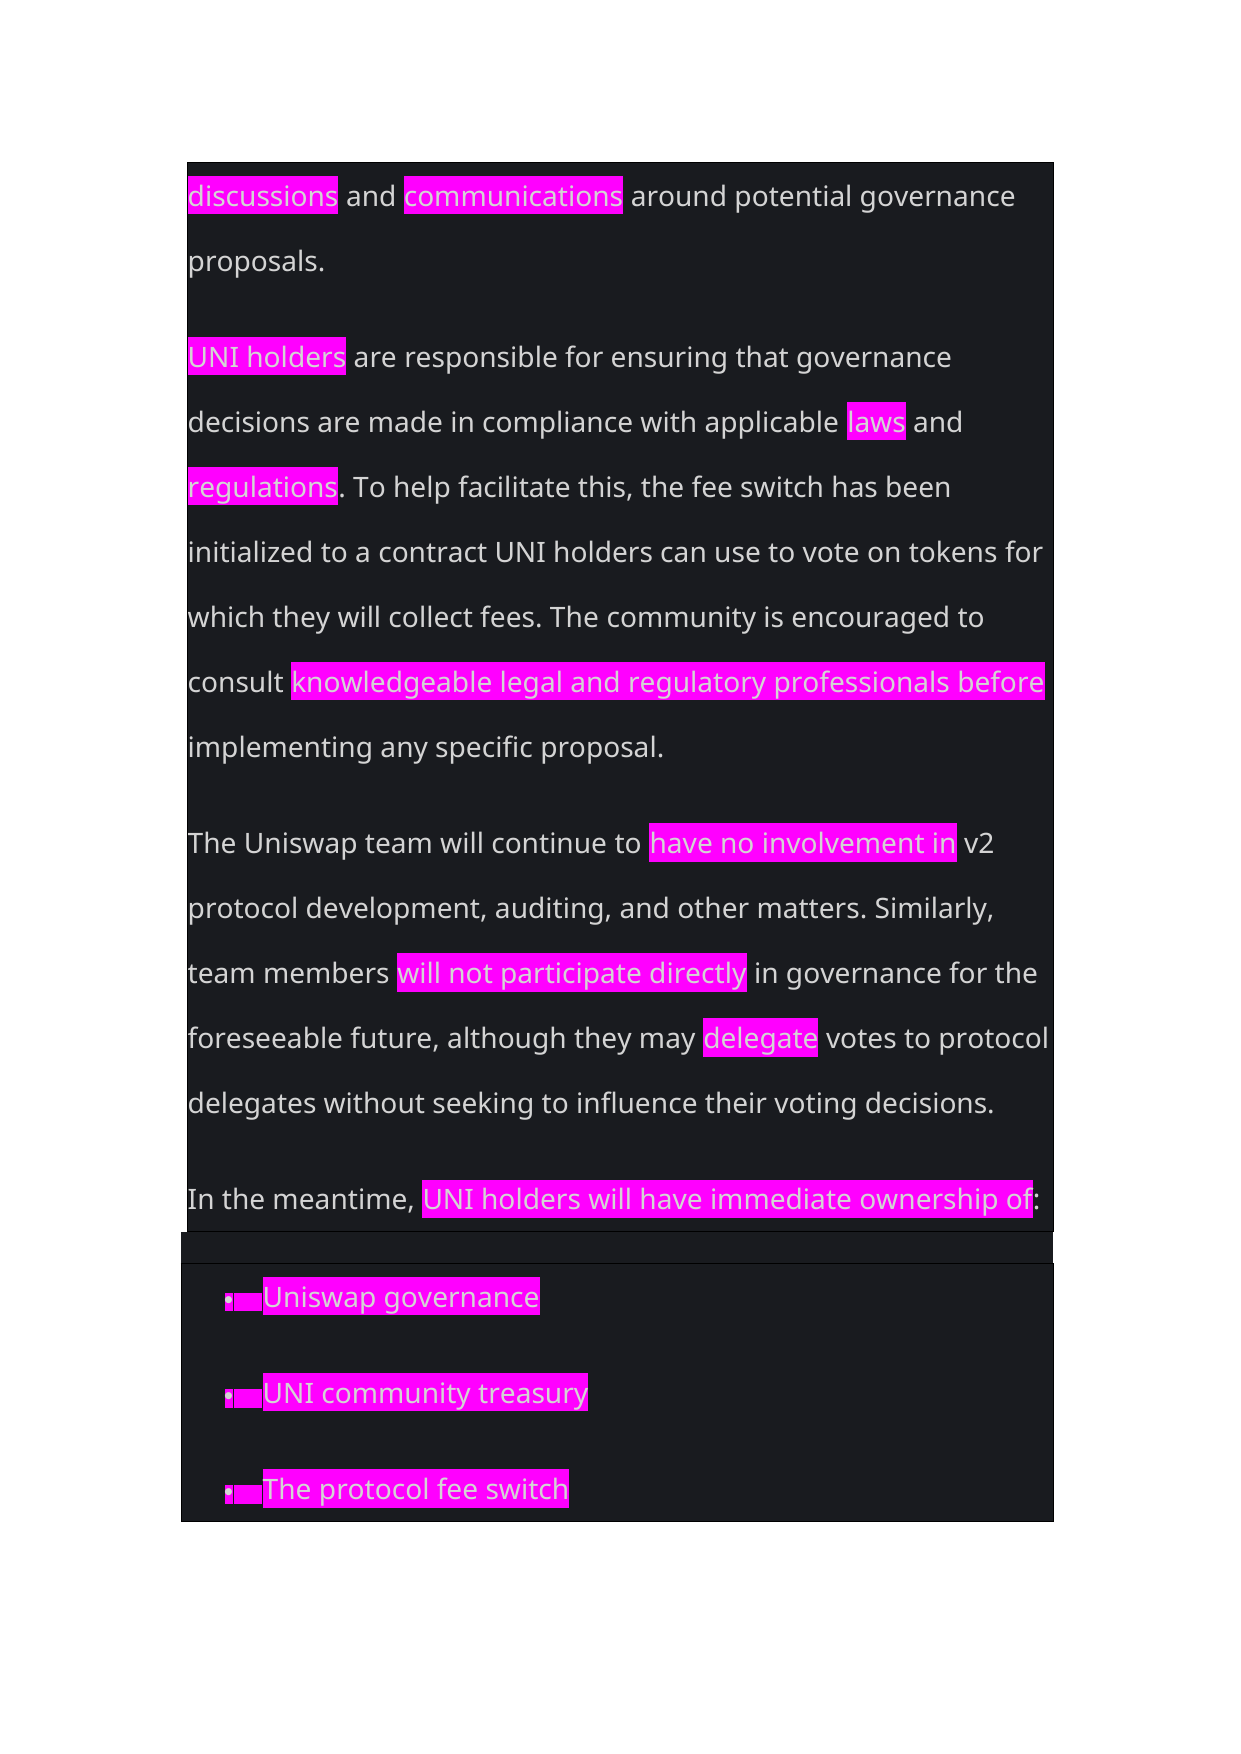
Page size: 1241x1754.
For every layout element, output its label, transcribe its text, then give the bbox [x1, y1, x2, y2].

list The protocol fee switch [182, 1456, 1053, 1521]
list Uniswap governance [182, 1264, 1053, 1328]
list UNI community treasury [182, 1359, 1053, 1425]
text UNI holders are responsible for ensuring that governance decisions are made in compliance with applicable laws and regulations. To help facilitate this, the fee switch has been initialized to a contract UNI holders can use to vote on tokens for which they will collect fees. The community is encouraged to consult knowledgeable legal and regulatory professionals before implementing any specific proposal. [188, 323, 1053, 779]
text In the meantime, UNI holders will have immediate ownership of: [188, 1166, 1053, 1231]
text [188, 163, 1053, 292]
text The Uniswap team will continue to have no involvement in v2 protocol development, auditing, and other matters. Similarly, team members will not participate directly in governance for the foreseeable future, although they may delegate votes to protocol delegates without seeking to influence their voting decisions. [188, 809, 1053, 1135]
